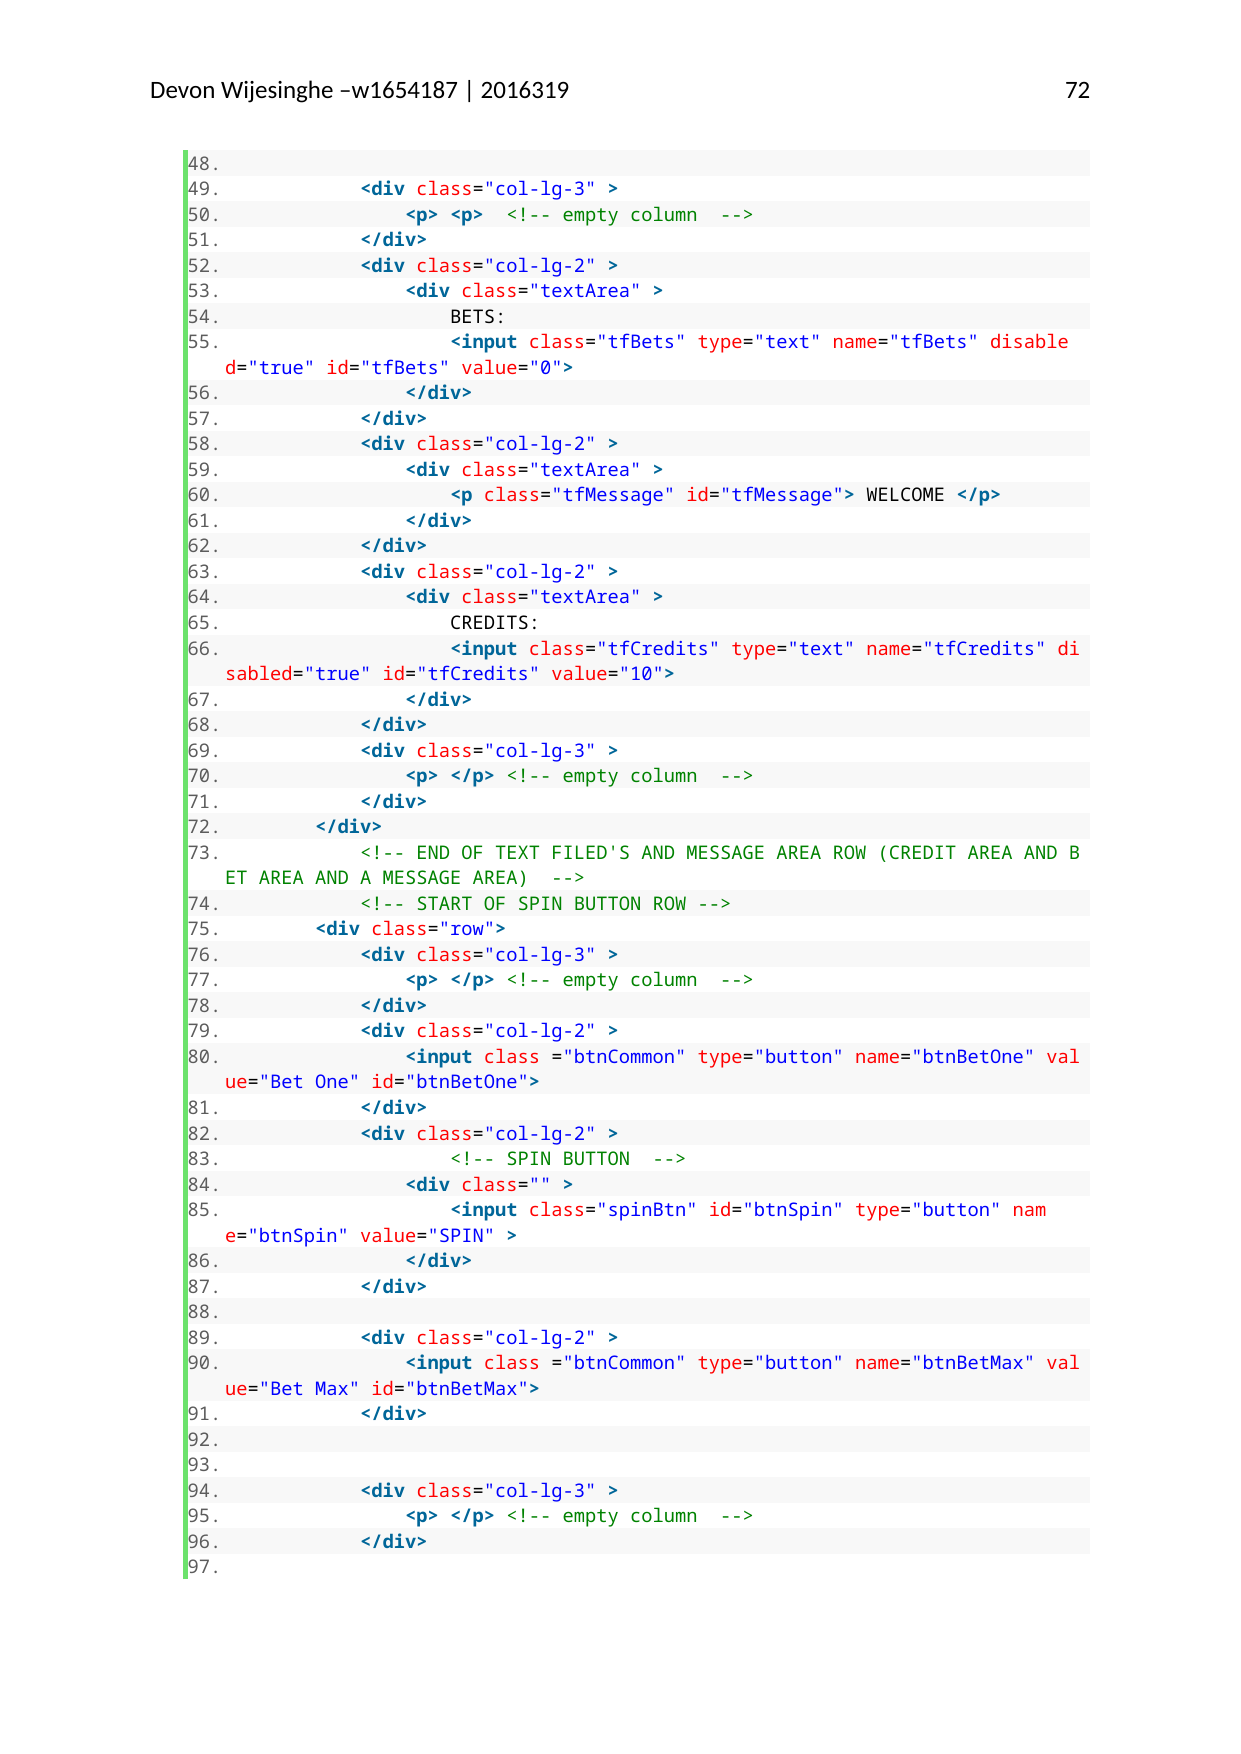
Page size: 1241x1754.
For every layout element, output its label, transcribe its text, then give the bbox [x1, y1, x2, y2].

list <p> </p> <!-- empty column --> [188, 762, 1090, 788]
list <p class="tfMessage" id="tfMessage"> WELCOME </p> [188, 482, 1090, 507]
list <div class="col-lg-2" > [188, 431, 1090, 456]
list <div class="textArea" > [188, 456, 1090, 482]
list </div> [188, 788, 1090, 813]
list </div> [188, 1401, 1090, 1426]
list </div> [188, 1094, 1090, 1120]
list <div class="row"> [188, 916, 1090, 941]
list </div> [188, 1247, 1090, 1273]
list <div class="col-lg-3" > [188, 1477, 1090, 1503]
list CREDITS: [188, 609, 1090, 635]
list </div> [188, 380, 1090, 405]
list </div> [188, 1273, 1090, 1298]
list <!-- START OF SPIN BUTTON ROW --> [188, 890, 1090, 916]
list <div class="textArea" > [188, 278, 1090, 303]
list </div> [188, 711, 1090, 737]
list <div class="col-lg-2" > [188, 558, 1090, 584]
list </div> [188, 813, 1090, 839]
list <div class="col-lg-2" > [188, 252, 1090, 278]
list </div> [188, 405, 1090, 431]
list </div> [188, 1528, 1090, 1554]
list <div class="col-lg-3" > [188, 941, 1090, 967]
list <div class="col-lg-2" > [188, 1018, 1090, 1043]
list <input class="tfCredits" type="text" name="tfCredits" disabled="true" id="tfCredits" value="10"> [188, 635, 1090, 686]
list <input class="spinBtn" id="btnSpin" type="button" name="btnSpin" value="SPIN" > [188, 1196, 1090, 1247]
list <div class="col-lg-2" > [188, 1120, 1090, 1145]
list <p> <p> <!-- empty column --> [188, 201, 1090, 227]
list </div> [188, 992, 1090, 1018]
list <input class ="btnCommon" type="button" name="btnBetOne" value="Bet One" id="btnBetOne"> [188, 1043, 1090, 1094]
list <div class="textArea" > [188, 584, 1090, 609]
list <!-- END OF TEXT FILED'S AND MESSAGE AREA ROW (CREDIT AREA AND BET AREA AND A MESSAGE AREA) --> [188, 839, 1090, 890]
list BETS: [188, 303, 1090, 329]
list <input class ="btnCommon" type="button" name="btnBetMax" value="Bet Max" id="btnBetMax"> [188, 1349, 1090, 1401]
list </div> [188, 686, 1090, 711]
list <div class="col-lg-2" > [188, 1324, 1090, 1349]
list <!-- SPIN BUTTON --> [188, 1145, 1090, 1171]
list <div class="col-lg-3" > [188, 176, 1090, 201]
list <div class="" > [188, 1171, 1090, 1196]
list </div> [188, 227, 1090, 252]
list <div class="col-lg-3" > [188, 737, 1090, 762]
list <p> </p> <!-- empty column --> [188, 967, 1090, 992]
list <p> </p> <!-- empty column --> [188, 1503, 1090, 1528]
list <input class="tfBets" type="text" name="tfBets" disabled="true" id="tfBets" value="0"> [188, 329, 1090, 380]
list </div> [188, 533, 1090, 558]
list </div> [188, 507, 1090, 533]
